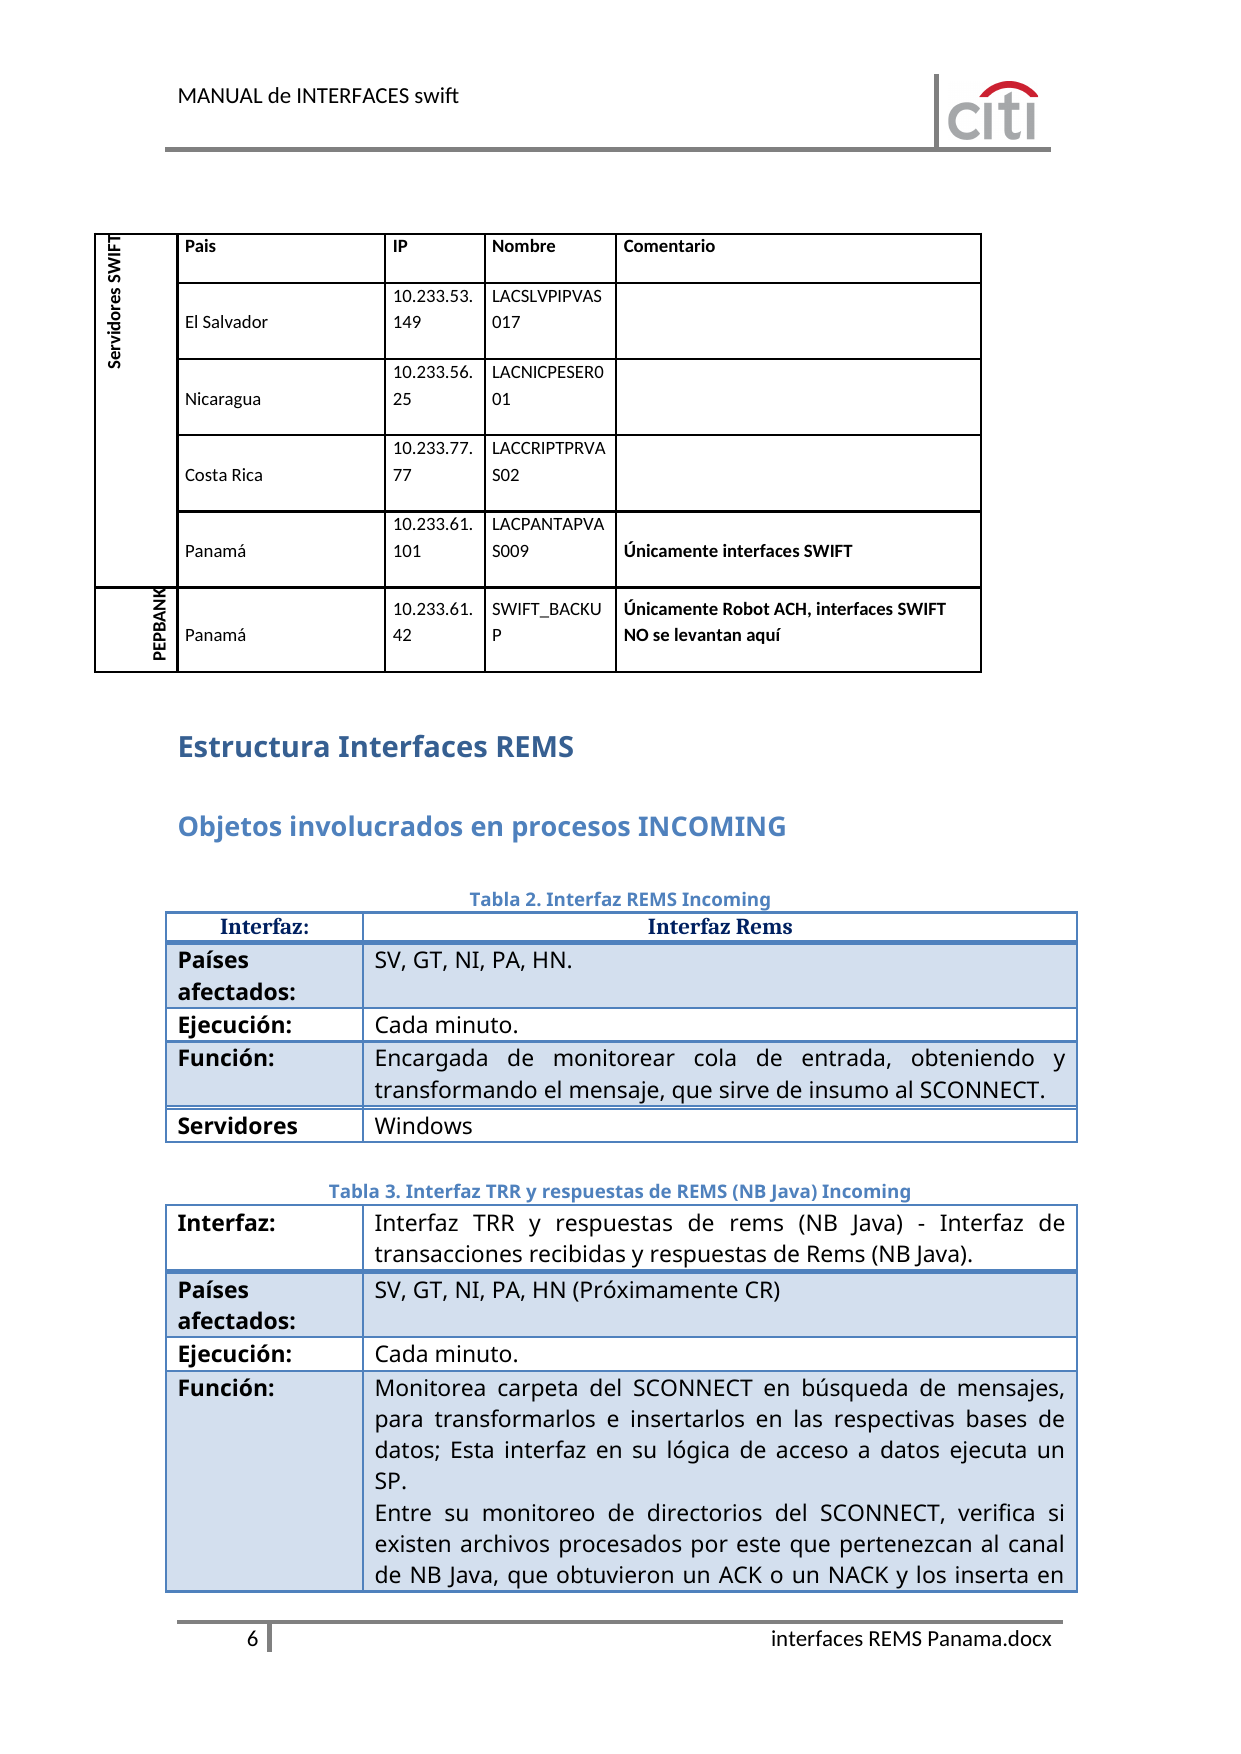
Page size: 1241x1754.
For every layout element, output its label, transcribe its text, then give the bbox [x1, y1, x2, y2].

table_cell 10.233.77.77 [386, 436, 484, 510]
table_cell Ejecución: [167, 1009, 362, 1040]
table_cell [617, 284, 980, 358]
table_header Servidores SWIFT [96, 235, 176, 586]
table_cell PEPBANK [96, 589, 176, 671]
table_header IP [386, 235, 484, 282]
table_cell Cada minuto. [364, 1009, 1076, 1040]
table_cell LACNICPESER001 [486, 360, 615, 434]
table_cell Encargada de monitorear cola de entrada, obteniendo y transformando el mensaje, que sirve de insumo al SCONNECT. [364, 1043, 1076, 1105]
table_cell El Salvador [179, 284, 384, 358]
table_cell LACPANTAPVAS009 [486, 513, 615, 586]
subtitle Objetos involucrados en procesos INCOMING [177, 807, 1063, 844]
table_cell Servidores [167, 1110, 362, 1141]
table_header Nombre [486, 235, 615, 282]
table_header Comentario [617, 235, 980, 282]
table_cell Nicaragua [179, 360, 384, 434]
table_header Interfaz Rems [364, 914, 1076, 940]
table_cell Ejecución: [167, 1338, 362, 1369]
table_cell SV, GT, NI, PA, HN (Próximamente CR) [364, 1274, 1076, 1336]
table_cell Costa Rica [179, 436, 384, 510]
table_cell [617, 436, 980, 510]
table_cell 10.233.61.42 [386, 589, 484, 671]
table_cell Únicamente interfaces SWIFT [617, 513, 980, 586]
table_cell Panamá [179, 513, 384, 586]
table_cell SWIFT_BACKUP [486, 589, 615, 671]
table_cell 10.233.61.101 [386, 513, 484, 586]
table_cell Función: [167, 1372, 362, 1590]
table_cell Windows [364, 1110, 1076, 1141]
picture [948, 81, 1039, 140]
table_cell 10.233.56.25 [386, 360, 484, 434]
table_cell LACSLVPIPVAS017 [486, 284, 615, 358]
table_header Interfaz: [167, 914, 362, 940]
table_cell Función: [167, 1043, 362, 1105]
table_cell Únicamente Robot ACH, interfaces SWIFT NO se levantan aquí [617, 589, 980, 671]
table_cell LACCRIPTPRVAS02 [486, 436, 615, 510]
table_cell 10.233.53.149 [386, 284, 484, 358]
table_cell Países afectados: [167, 1274, 362, 1336]
subtitle Estructura Interfaces REMS [177, 726, 1063, 766]
table_cell SV, GT, NI, PA, HN. [364, 945, 1076, 1007]
table_cell [617, 360, 980, 434]
table_header Interfaz: [167, 1206, 362, 1269]
text Tabla 2. Interfaz REMS Incoming [177, 886, 1063, 911]
table_cell Panamá [179, 589, 384, 671]
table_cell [364, 1372, 1076, 1590]
table_header Pais [179, 235, 384, 282]
table_cell Países afectados: [167, 945, 362, 1007]
text Tabla 3. Interfaz TRR y respuestas de REMS (NB Java) Incoming [177, 1179, 1063, 1204]
table_cell Cada minuto. [364, 1338, 1076, 1369]
table_header Interfaz TRR y respuestas de rems (NB Java) - Interfaz de transacciones recibidas y respuestas de Rems (NB Java). [364, 1206, 1076, 1269]
